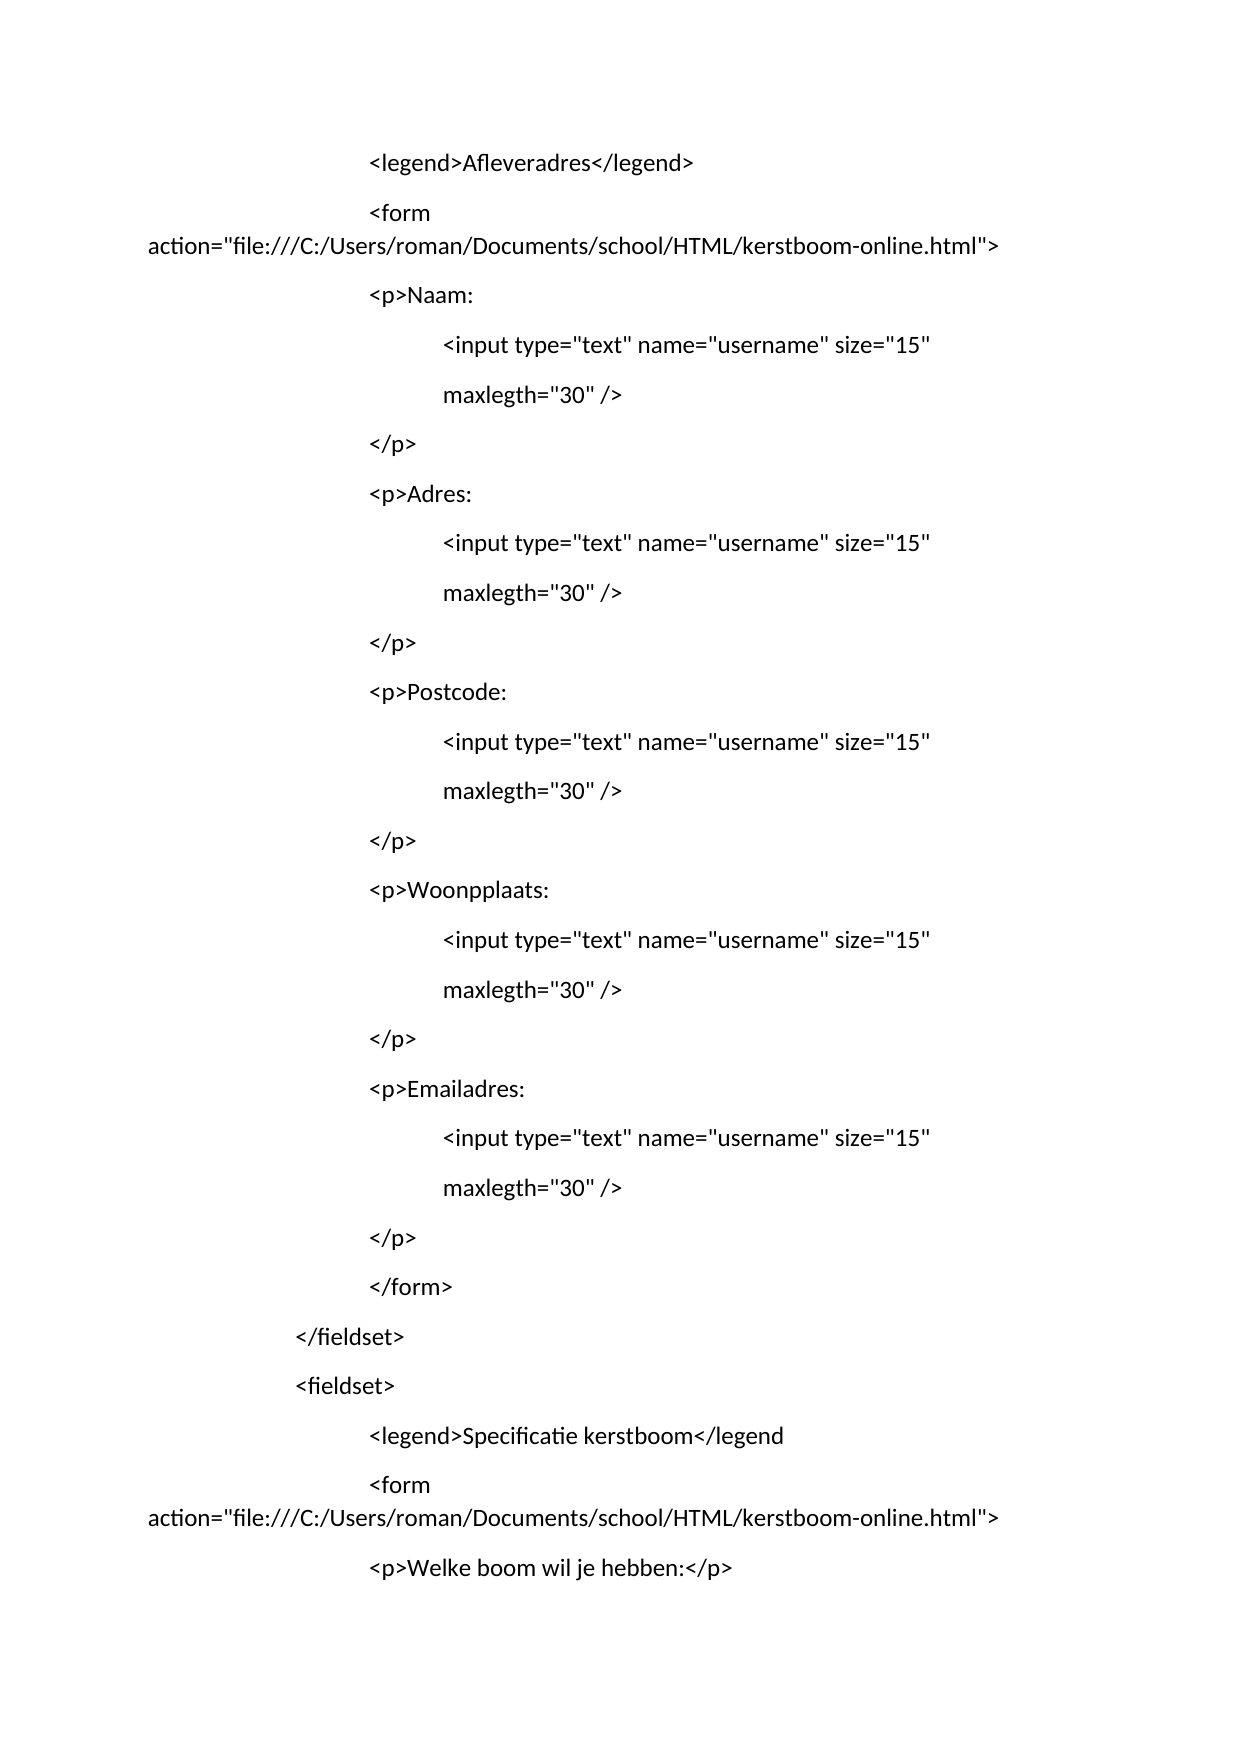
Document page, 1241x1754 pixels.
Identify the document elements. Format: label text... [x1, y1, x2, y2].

text <form action="file:///C:/Users/roman/Documents/school/HTML/kerstboom-online.html"> [148, 197, 1093, 261]
text <form action="file:///C:/Users/roman/Documents/school/HTML/kerstboom-online.html"> [148, 1470, 1093, 1533]
text <p>Woonpplaats: [148, 875, 1093, 905]
text </p> [148, 825, 1093, 856]
text maxlegth="30" /> [148, 379, 1093, 409]
text <input type="text" name="username" size="15" [148, 1123, 1093, 1153]
text <p>Adres: [148, 478, 1093, 508]
text </form> [148, 1271, 1093, 1302]
text <legend>Specificatie kerstboom</legend [148, 1420, 1093, 1451]
text </p> [148, 627, 1093, 657]
text <legend>Afleveradres</legend> [148, 148, 1093, 178]
text </p> [148, 1023, 1093, 1054]
text maxlegth="30" /> [148, 776, 1093, 806]
text maxlegth="30" /> [148, 1172, 1093, 1203]
text <input type="text" name="username" size="15" [148, 528, 1093, 558]
text <p>Emailadres: [148, 1073, 1093, 1103]
text maxlegth="30" /> [148, 577, 1093, 608]
text <input type="text" name="username" size="15" [148, 329, 1093, 360]
text <input type="text" name="username" size="15" [148, 924, 1093, 955]
text </fieldset> [148, 1321, 1093, 1351]
text <fieldset> [148, 1371, 1093, 1401]
text </p> [148, 1222, 1093, 1252]
text <p>Welke boom wil je hebben:</p> [148, 1552, 1093, 1583]
text <p>Postcode: [148, 676, 1093, 707]
text <p>Naam: [148, 280, 1093, 310]
text </p> [148, 428, 1093, 459]
text <input type="text" name="username" size="15" [148, 726, 1093, 756]
text maxlegth="30" /> [148, 974, 1093, 1004]
